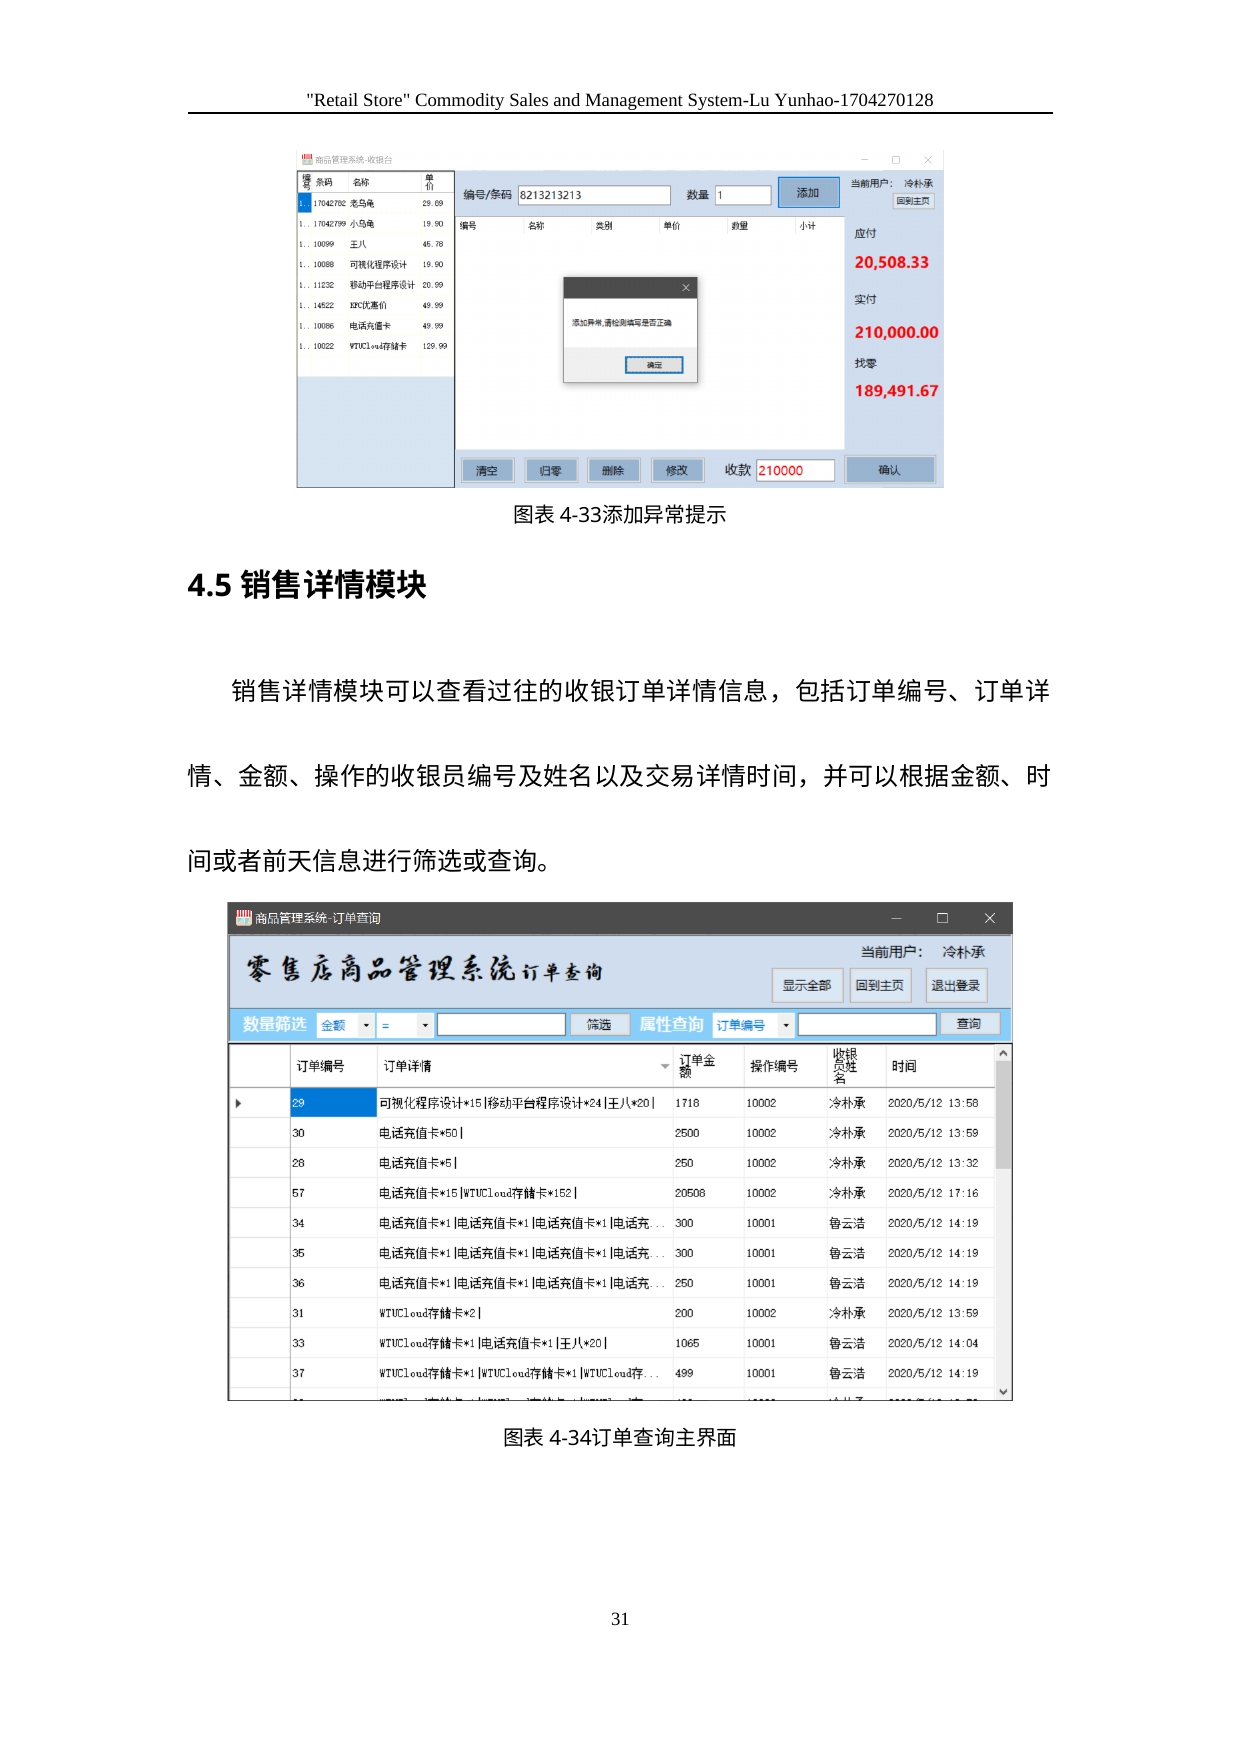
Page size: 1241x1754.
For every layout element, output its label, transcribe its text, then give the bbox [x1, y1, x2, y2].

text 销售详情模块可以查看过往的收银订单详情信息，包括订单编号、订单详情、金额、操作的收银员编号及姓名以及交易详情时间，并可以根据金额、时间或者前天信息进行筛选或查询。 [187, 656, 1053, 894]
picture [227, 902, 1013, 1401]
picture [296, 150, 944, 488]
subtitle 4.5 销售详情模块 [187, 549, 1053, 617]
